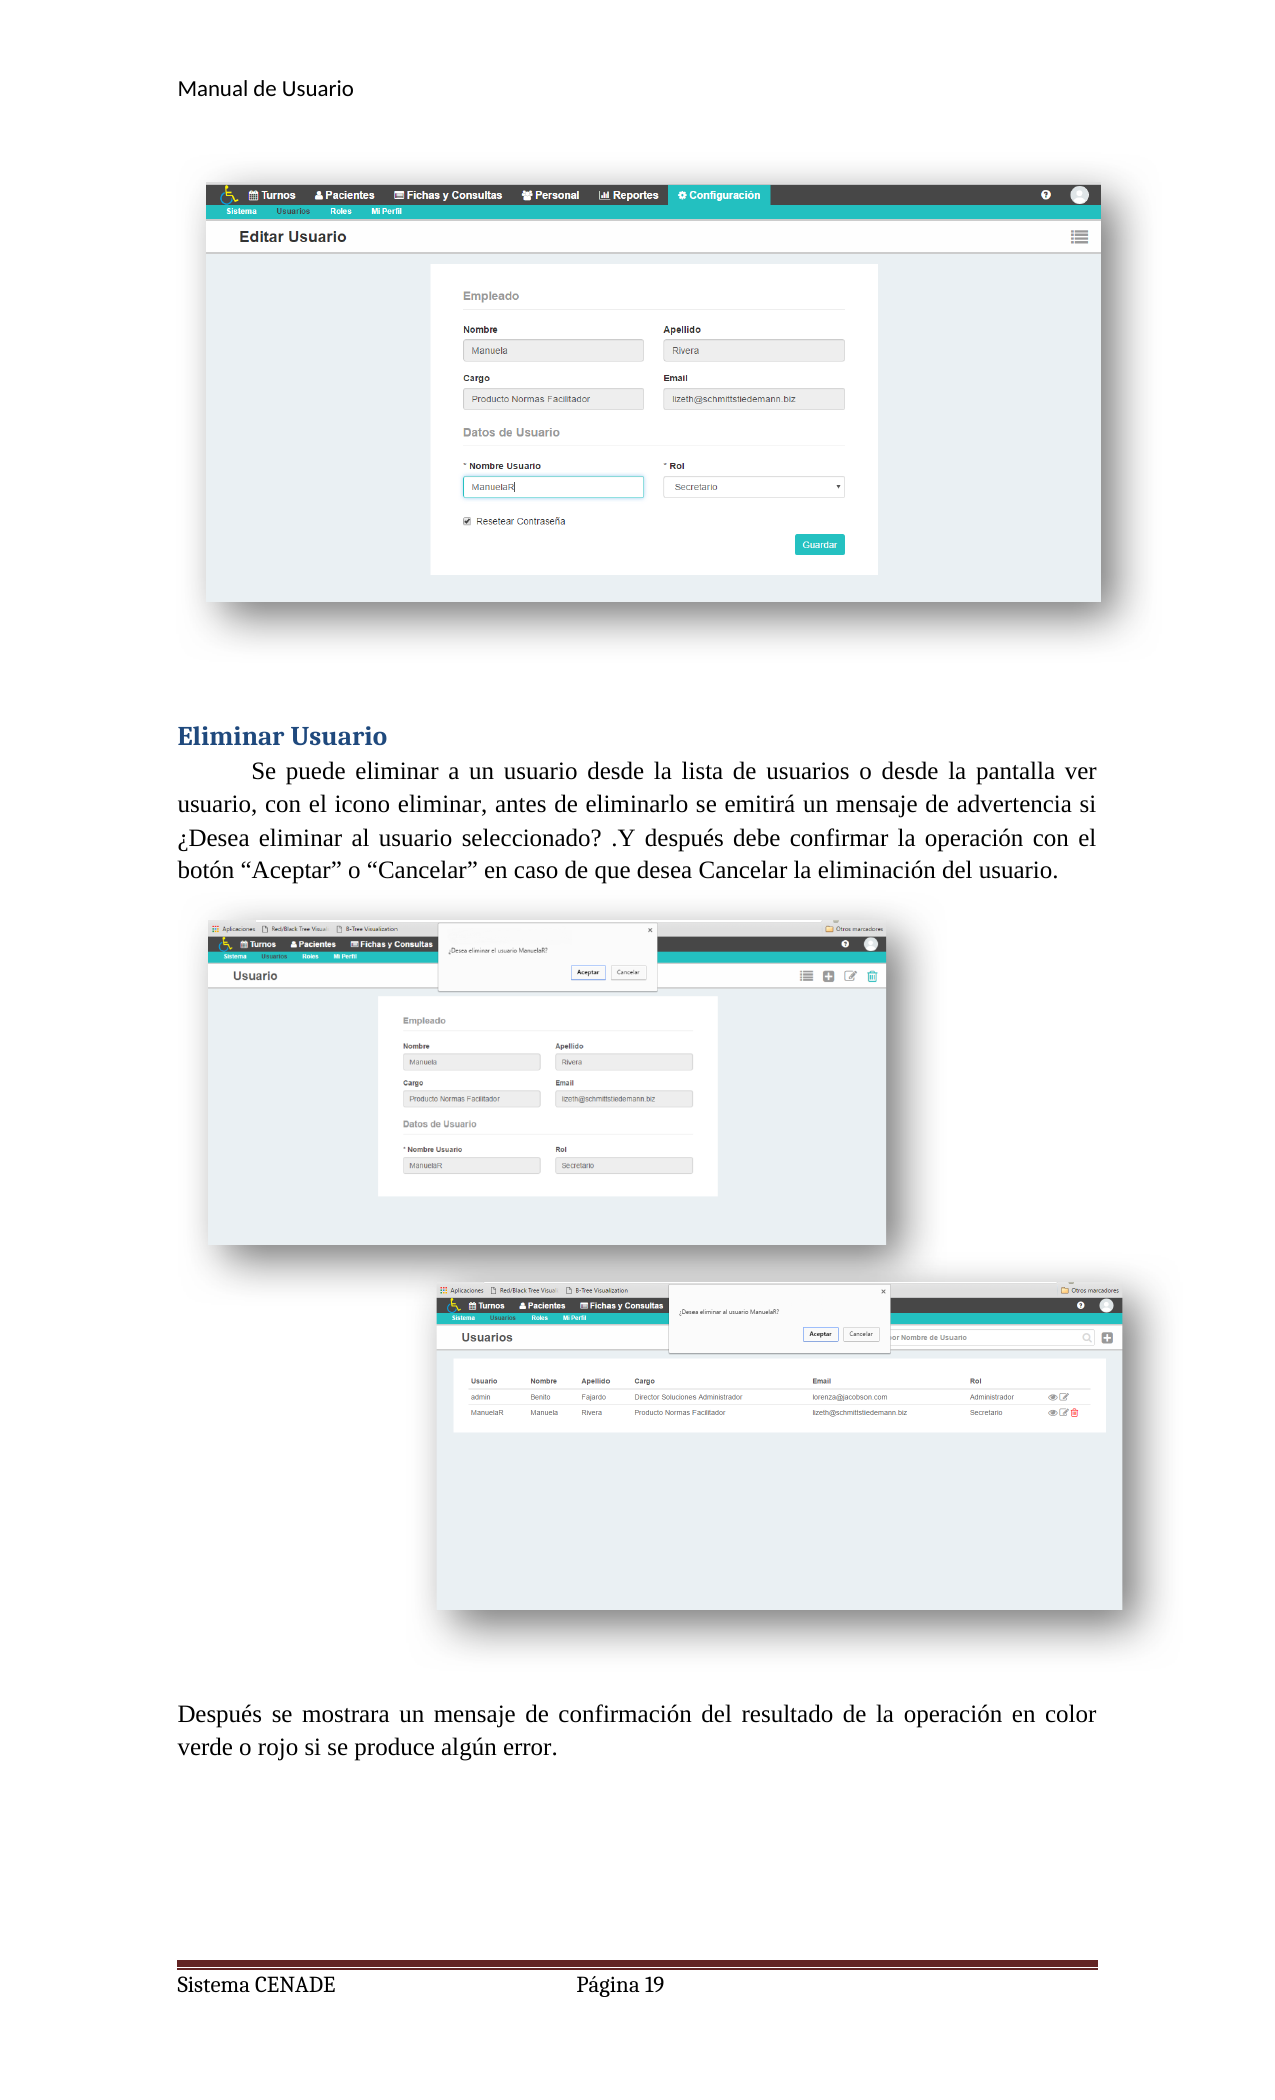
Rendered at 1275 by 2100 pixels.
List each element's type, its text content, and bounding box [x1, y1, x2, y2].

subtitle Eliminar Usuario [177, 721, 1098, 752]
picture [208, 920, 887, 1245]
picture [206, 182, 1101, 602]
text Se puede eliminar a un usuario desde la lista de usuarios o desde la pantalla ver usuario, con el icono eliminar, antes de eliminarlo se emitirá un mensaje de advertencia si ¿Desea eliminar al usuario seleccionado? .Y después debe confirmar la operación con el botón “Aceptar” o “Cancelar” en caso de que desea Cancelar la eliminación del usuario. [177, 757, 1098, 884]
picture [436, 1282, 1123, 1610]
